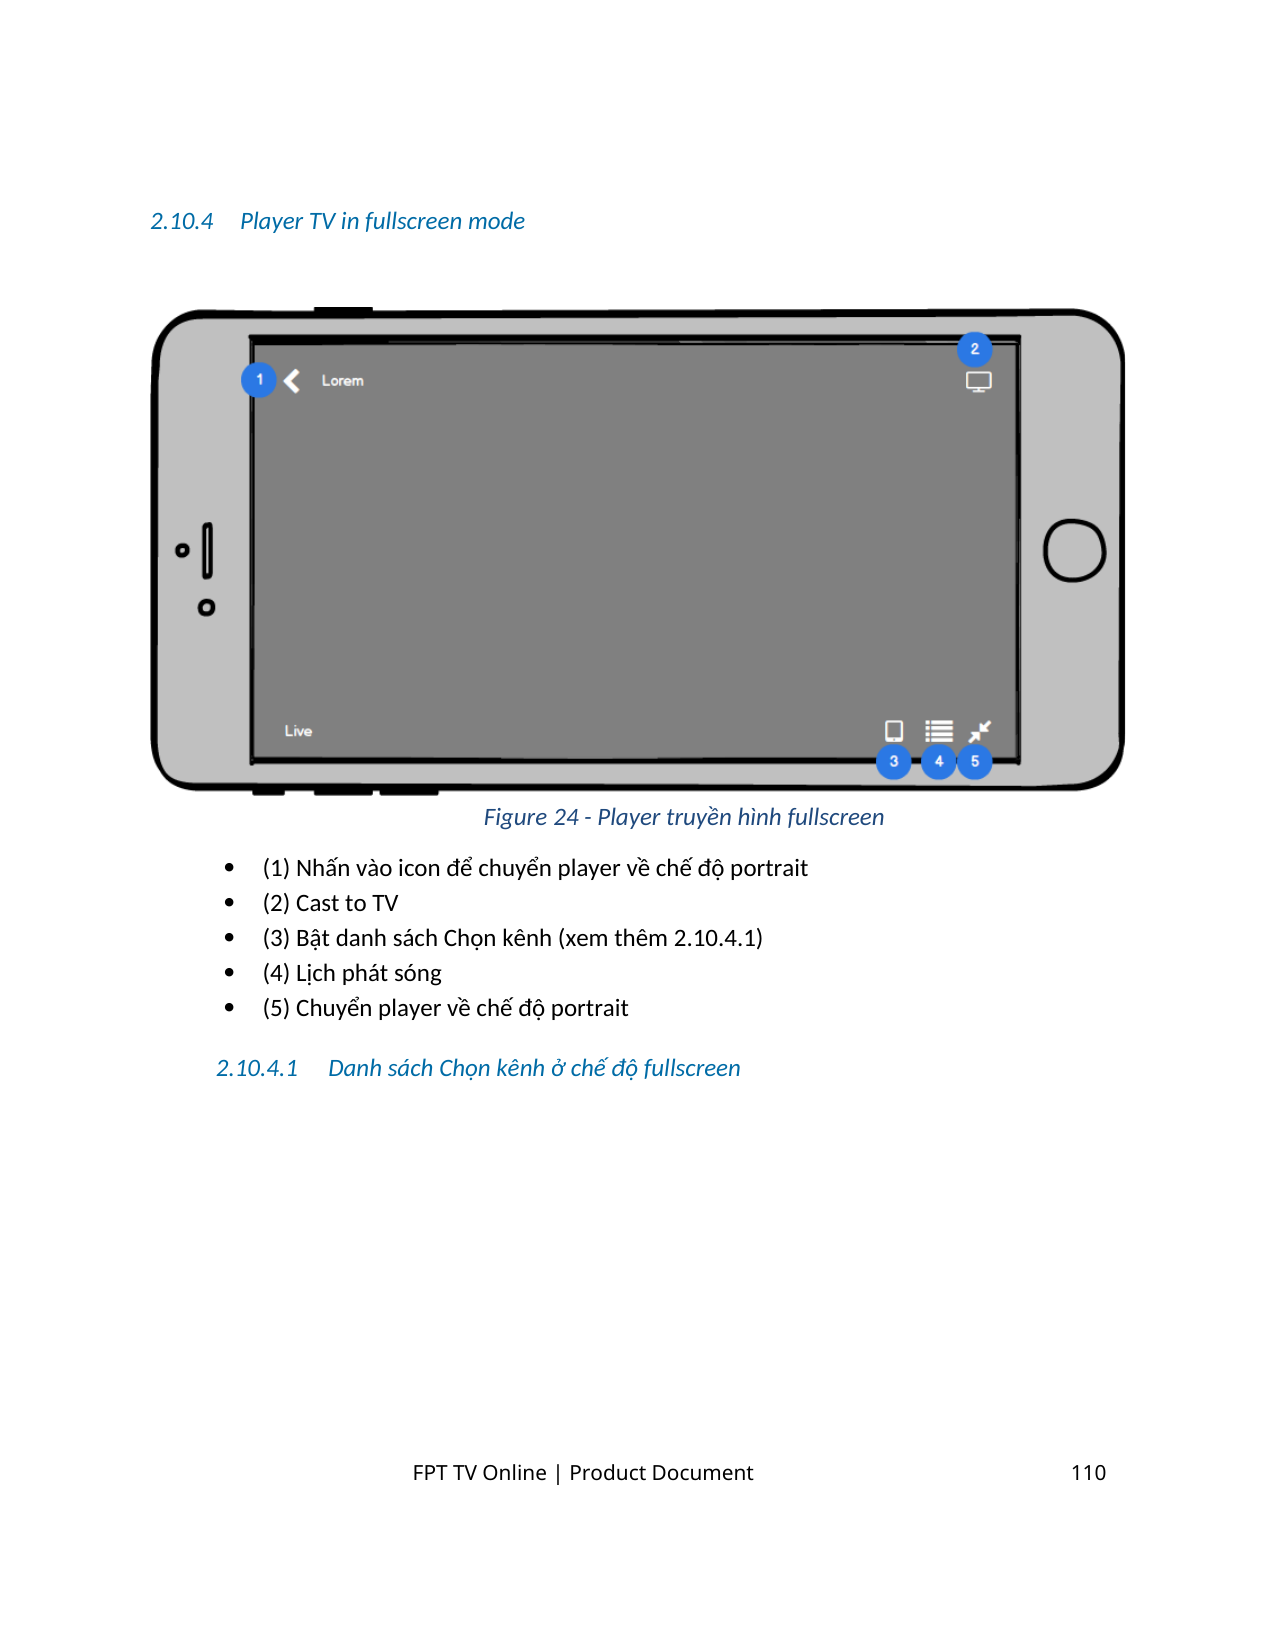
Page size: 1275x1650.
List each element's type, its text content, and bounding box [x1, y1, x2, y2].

list Danh sách Chọn kênh ở chế độ fullscreen [216, 1052, 1125, 1083]
subtitle Player TV in fullscreen mode [150, 205, 1125, 235]
list (4) Lịch phát sóng [225, 957, 1125, 988]
list (2) Cast to TV [225, 887, 1125, 918]
picture [150, 307, 1125, 796]
list (5) Chuyển player về chế độ portrait [225, 992, 1125, 1023]
list (1) Nhấn vào icon để chuyển player về chế độ portrait [225, 852, 1125, 883]
list (3) Bật danh sách Chọn kênh (xem thêm 2.10.4.1) [225, 922, 1125, 953]
